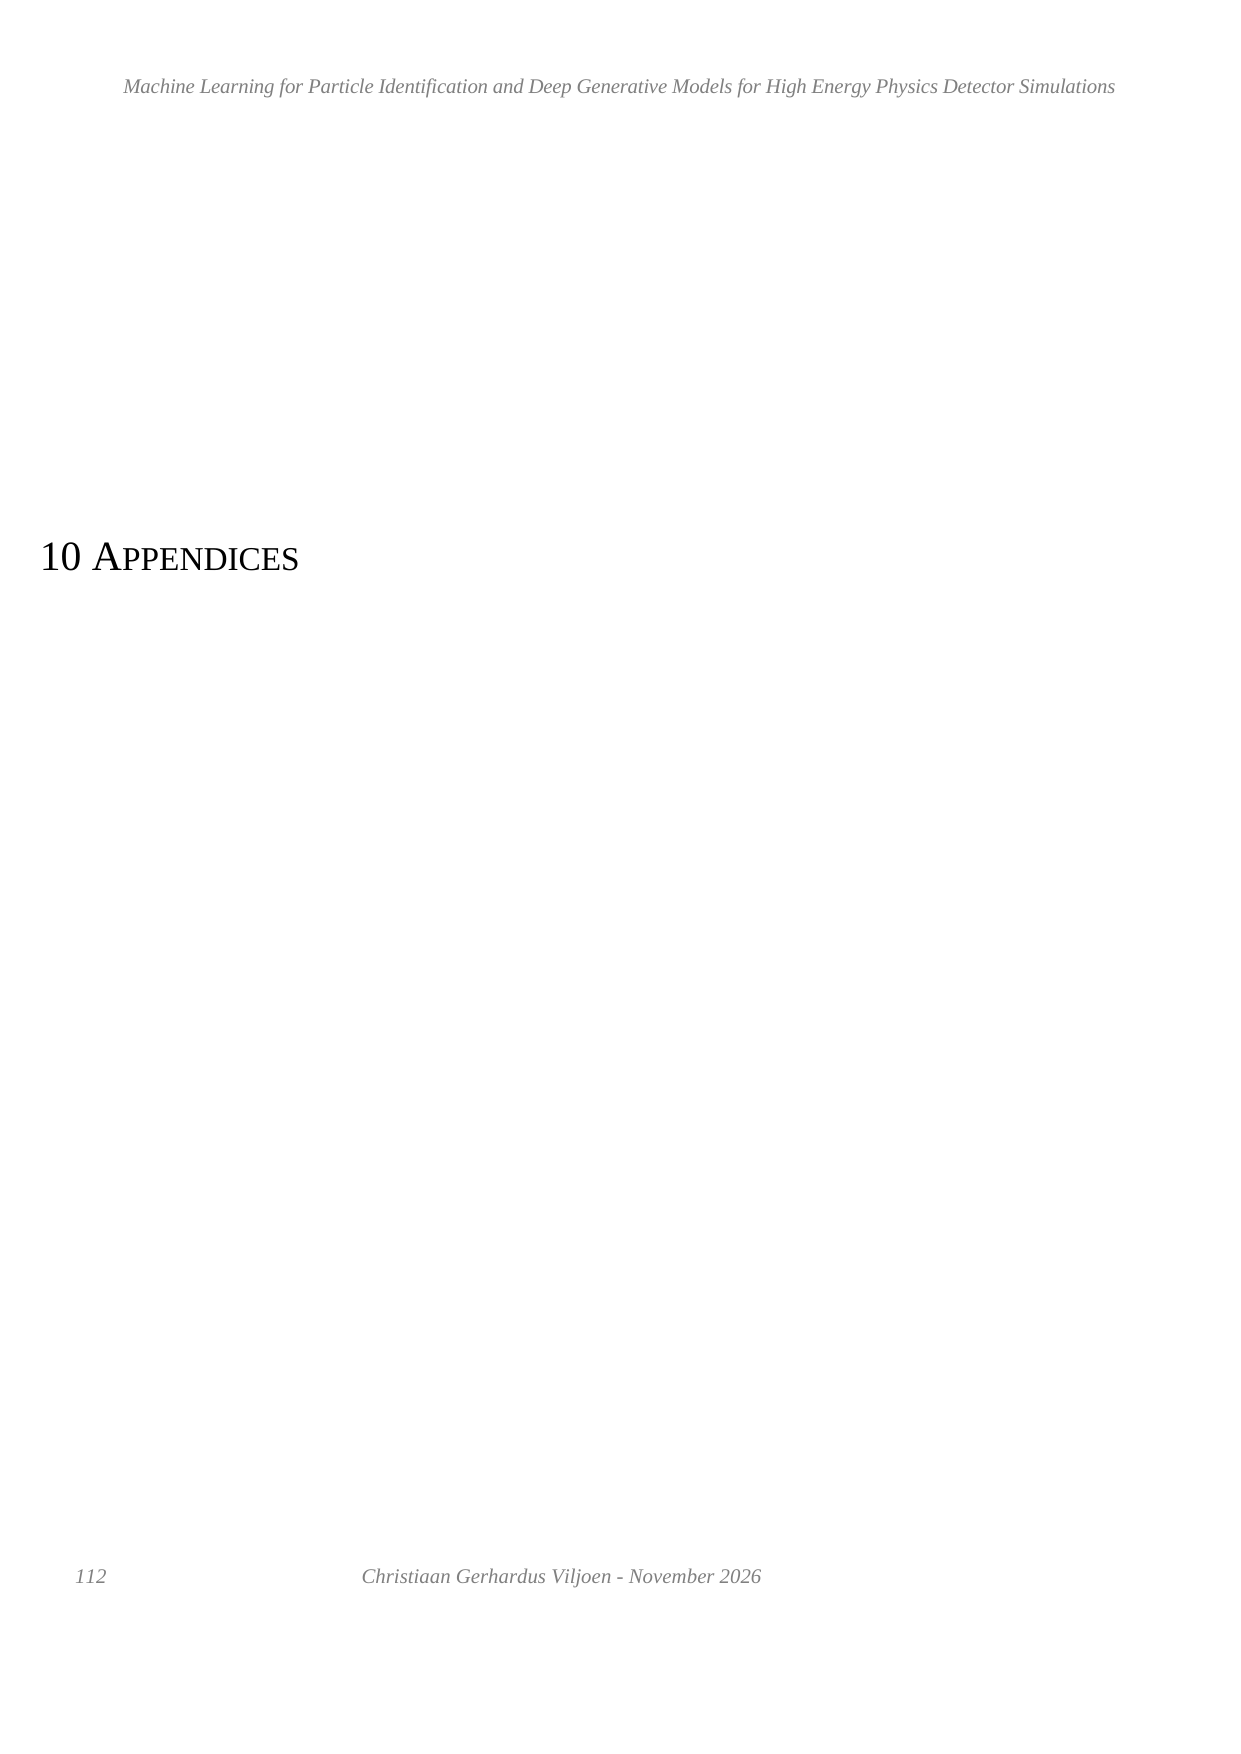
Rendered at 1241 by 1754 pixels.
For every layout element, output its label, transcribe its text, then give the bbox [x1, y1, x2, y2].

subtitle Appendices [39, 532, 1165, 579]
